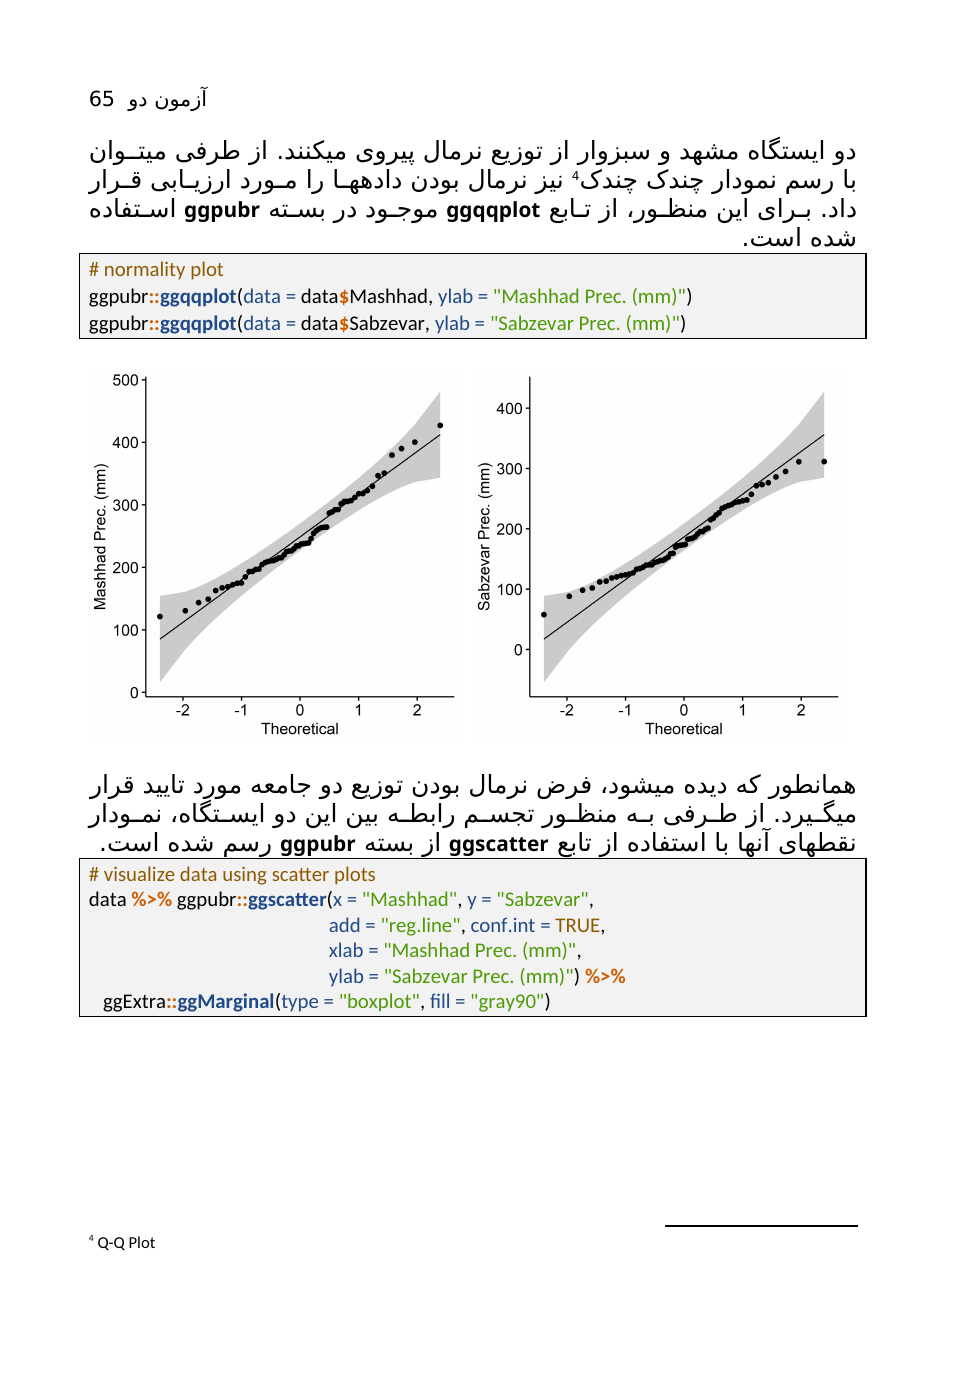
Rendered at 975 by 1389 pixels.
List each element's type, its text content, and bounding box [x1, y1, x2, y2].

picture [88, 369, 462, 745]
text # normality plot ggpubr::ggqqplot(data = data$Mashhad, ylab = "Mashhad Prec. (mm)") ggpubr::ggqqplot(data = data$Sabzevar, ylab = "Sabzevar Prec. (mm)") [80, 254, 865, 338]
picture [472, 369, 846, 745]
text # visualize data using scatter plots data %>% ggpubr::ggscatter(x = "Mashhad", y = "Sabzevar", add = "reg.line", conf.int = TRUE, xlab = "Mashhad Prec. (mm)", ylab = "Sabzevar Prec. (mm)") %>% ggExtra::ggMarginal(type = "boxplot", fill = "gray90") [80, 859, 865, 1016]
table_header [473, 357, 857, 757]
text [89, 136, 857, 253]
text همانطور که دیده می‏شود، فرض نرمال بودن توزیع دو جامعه مورد تایید قرار می‏گیرد. از طرفی به منظور تجسم رابطه بین این دو ایستگاه، نمودار نقطه‏ای آن‏ها با استفاده از تابع ggscatter از بسته ggpubr رسم شده است. [89, 770, 857, 857]
table_header [89, 357, 473, 757]
